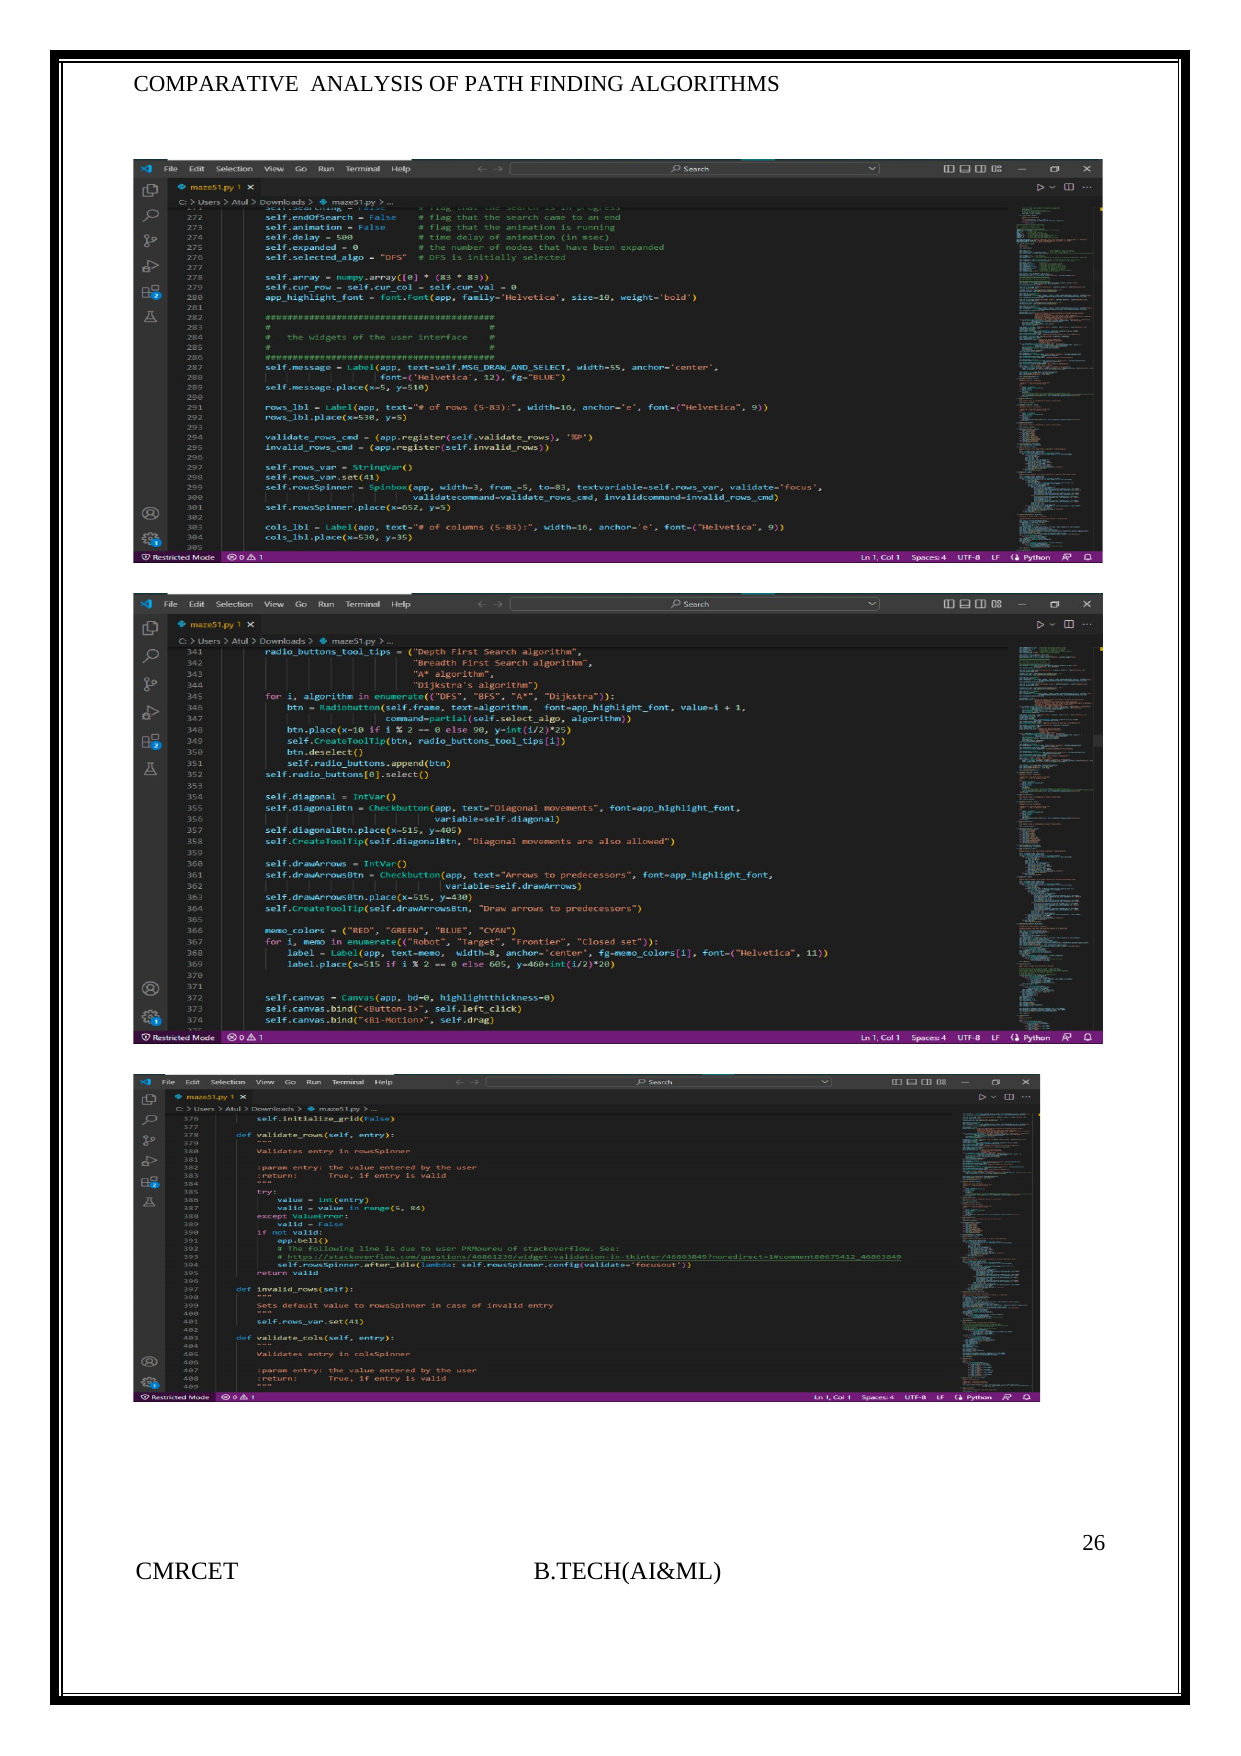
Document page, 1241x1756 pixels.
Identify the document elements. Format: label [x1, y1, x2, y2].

picture [133, 159, 1103, 563]
picture [133, 593, 1103, 1044]
picture [133, 1074, 1041, 1402]
